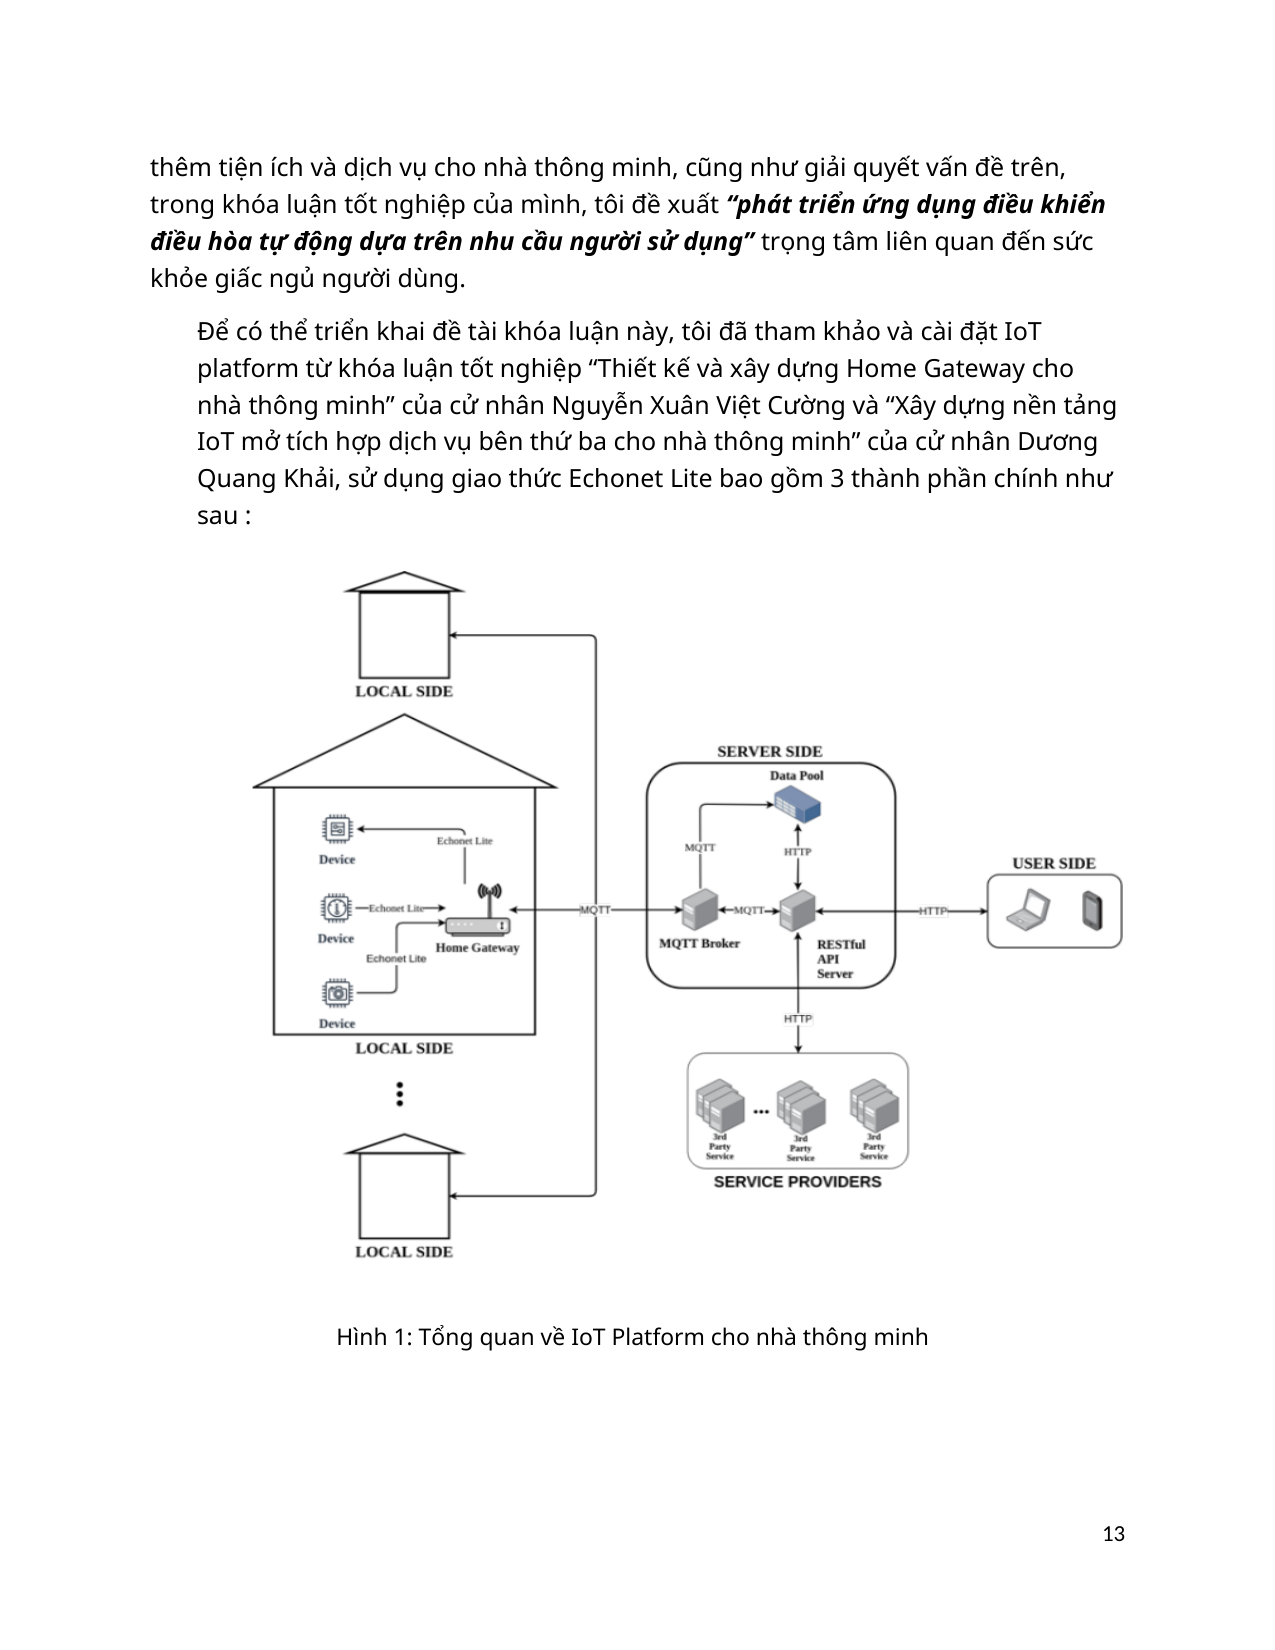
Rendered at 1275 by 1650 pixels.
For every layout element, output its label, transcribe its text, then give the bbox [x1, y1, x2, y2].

picture [196, 533, 1167, 1274]
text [150, 150, 1125, 294]
text Hình 1: Tổng quan về IoT Platform cho nhà thông minh [141, 1321, 1125, 1352]
